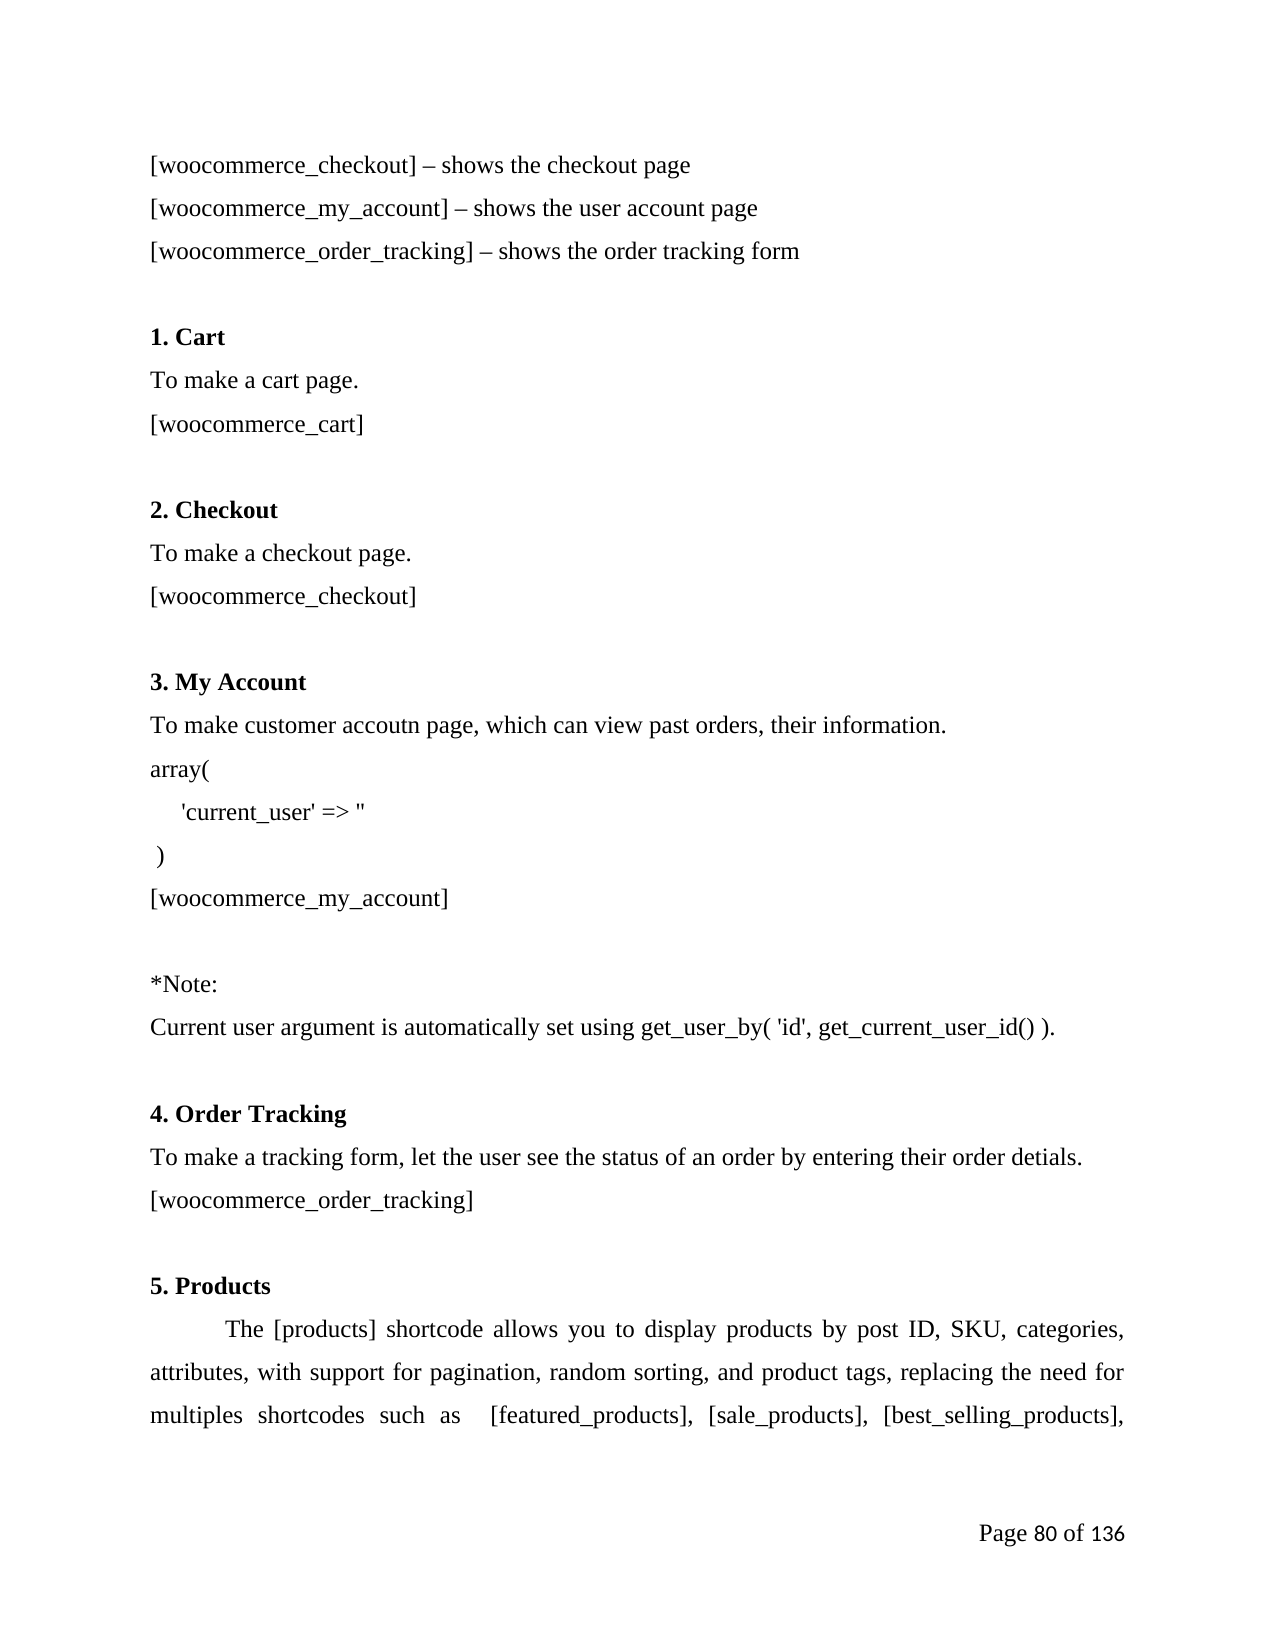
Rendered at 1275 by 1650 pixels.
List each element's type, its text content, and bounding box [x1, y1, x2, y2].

text 'current_user' => '' [150, 797, 1125, 826]
text To make customer accoutn page, which can view past orders, their information. [150, 711, 1125, 739]
text ) [150, 840, 1125, 869]
text *Note: [150, 969, 1125, 998]
text 3. My Account [150, 667, 1125, 696]
text [woocommerce_my_account] – shows the user account page [150, 193, 1125, 222]
text [woocommerce_checkout] [150, 581, 1125, 610]
text To make a checkout page. [150, 538, 1125, 567]
text To make a cart page. [150, 366, 1125, 394]
text Current user argument is automatically set using get_user_by( 'id', get_current_user_id() ). [150, 1012, 1125, 1041]
text 1. Cart [150, 322, 1125, 351]
text To make a tracking form, let the user see the status of an order by entering their order detials. [150, 1142, 1125, 1171]
text 2. Checkout [150, 495, 1125, 524]
text [woocommerce_checkout] – shows the checkout page [150, 150, 1125, 179]
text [150, 1314, 1125, 1429]
text [woocommerce_order_tracking] [150, 1185, 1125, 1214]
text array( [150, 754, 1125, 782]
text 4. Order Tracking [150, 1099, 1125, 1127]
text 5. Products [150, 1271, 1125, 1300]
text [woocommerce_my_account] [150, 883, 1125, 912]
text [woocommerce_cart] [150, 409, 1125, 437]
text [woocommerce_order_tracking] – shows the order tracking form [150, 236, 1125, 265]
